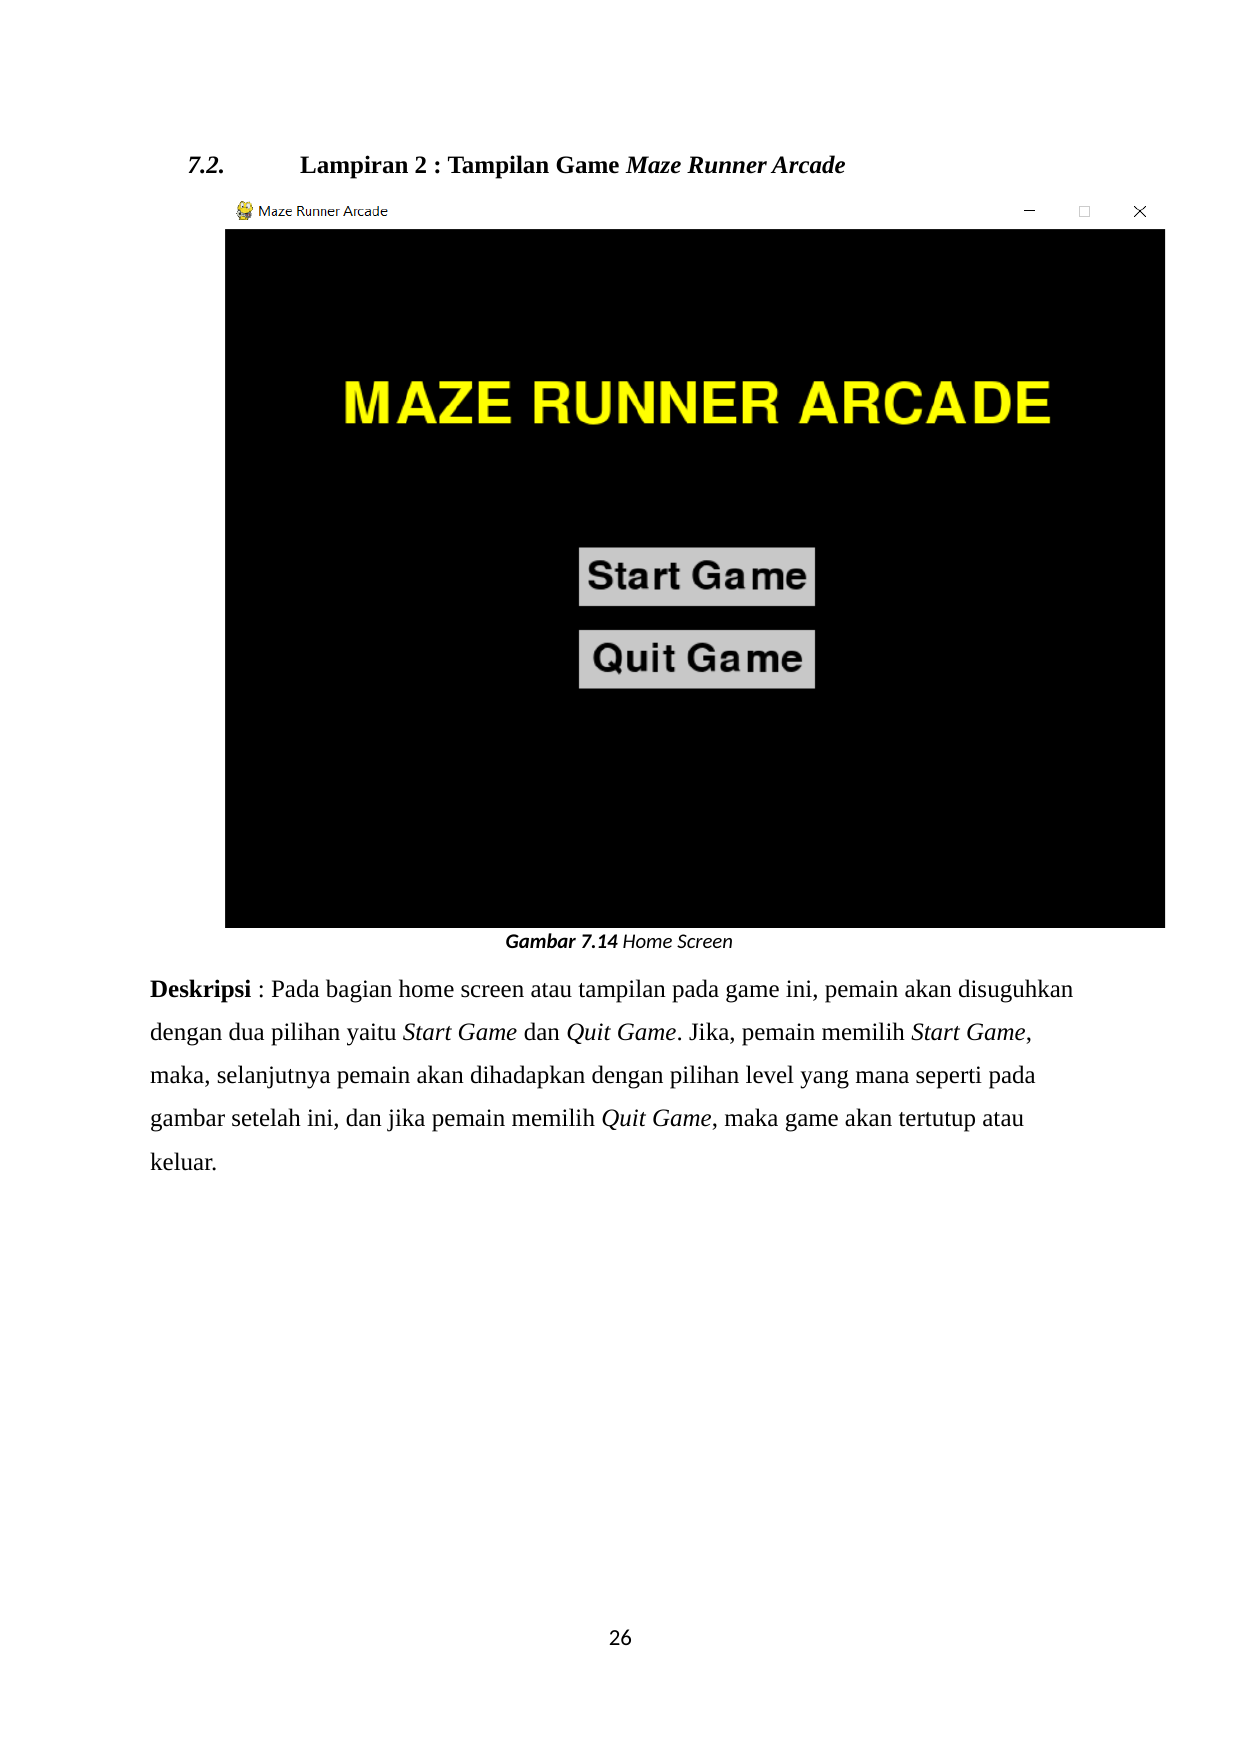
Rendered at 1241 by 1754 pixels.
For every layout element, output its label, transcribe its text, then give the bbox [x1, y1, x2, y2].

subtitle Lampiran 2 : Tampilan Game Maze Runner Arcade [187, 150, 1090, 179]
picture [225, 193, 1166, 928]
text Gambar 7.14 Home Screen [150, 928, 1090, 953]
text Deskripsi : Pada bagian home screen atau tampilan pada game ini, pemain akan disuguhkan dengan dua pilihan yaitu Start Game dan Quit Game. Jika, pemain memilih Start Game, maka, selanjutnya pemain akan dihadapkan dengan pilihan level yang mana seperti pada gambar setelah ini, dan jika pemain memilih Quit Game, maka game akan tertutup atau keluar. [150, 974, 1090, 1175]
